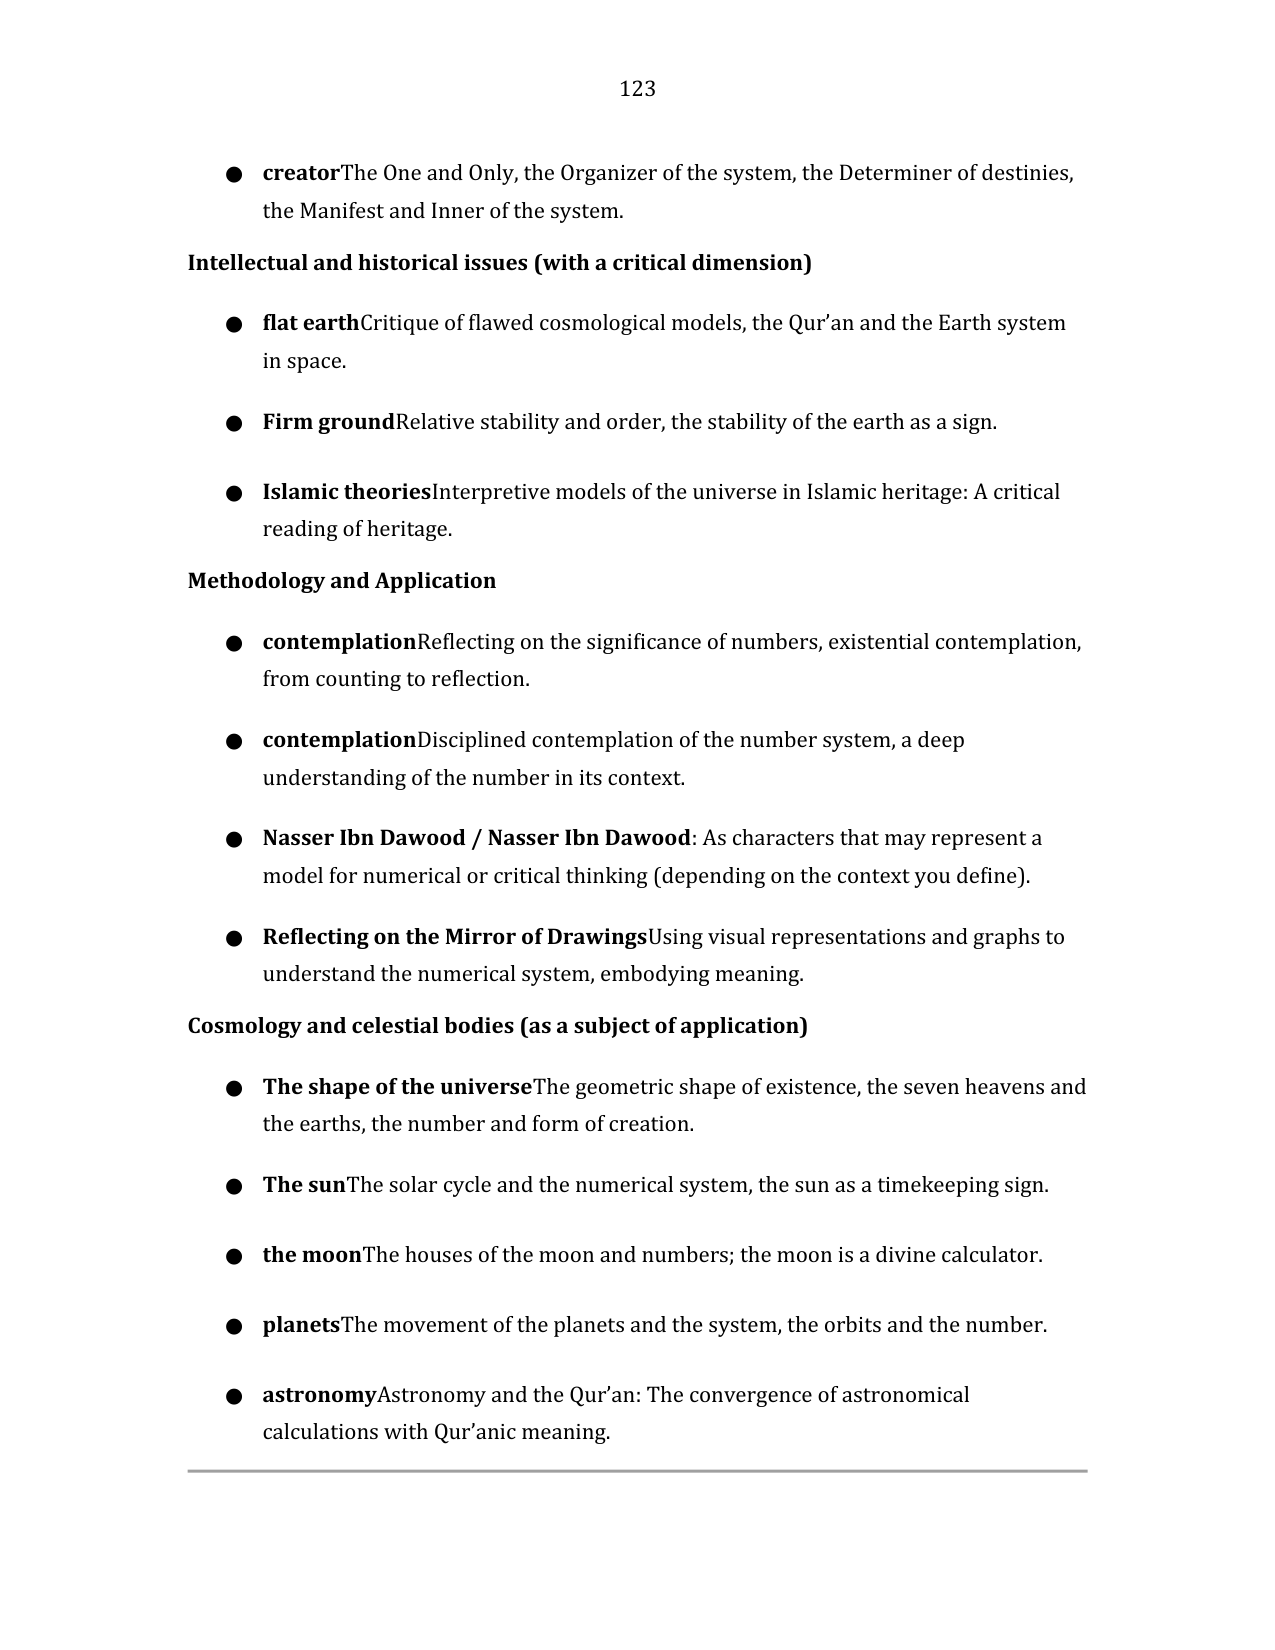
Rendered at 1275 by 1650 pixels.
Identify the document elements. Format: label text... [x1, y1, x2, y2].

list The sunThe solar cycle and the numerical system, the sun as a timekeeping sign. [225, 1162, 1087, 1204]
list contemplationReflecting on the significance of numbers, existential contemplation, from counting to reflection. [225, 618, 1087, 692]
list planetsThe movement of the planets and the system, the orbits and the number. [225, 1301, 1087, 1344]
list flat earthCritique of flawed cosmological models, the Qur’an and the Earth system in space. [225, 300, 1087, 373]
text Cosmology and celestial bodies (as a subject of application) [187, 1012, 1087, 1038]
list Reflecting on the Mirror of DrawingsUsing visual representations and graphs to understand the numerical system, embodying meaning. [225, 913, 1087, 987]
text Intellectual and historical issues (with a critical dimension) [187, 248, 1087, 275]
list creatorThe One and Only, the Organizer of the system, the Determiner of destinies, the Manifest and Inner of the system. [225, 150, 1087, 223]
text Methodology and Application [187, 567, 1087, 593]
list the moonThe houses of the moon and numbers; the moon is a divine calculator. [225, 1231, 1087, 1274]
list The shape of the universeThe geometric shape of existence, the seven heavens and the earths, the number and form of creation. [225, 1063, 1087, 1137]
list astronomyAstronomy and the Qur’an: The convergence of astronomical calculations with Qur’anic meaning. [225, 1371, 1087, 1445]
list Firm groundRelative stability and order, the stability of the earth as a sign. [225, 398, 1087, 441]
list contemplationDisciplined contemplation of the number system, a deep understanding of the number in its context. [225, 717, 1087, 790]
list Islamic theoriesInterpretive models of the universe in Islamic heritage: A critical reading of heritage. [225, 468, 1087, 542]
list Nasser Ibn Dawood / Nasser Ibn Dawood: As characters that may represent a model for numerical or critical thinking (depending on the context you define). [225, 815, 1087, 888]
